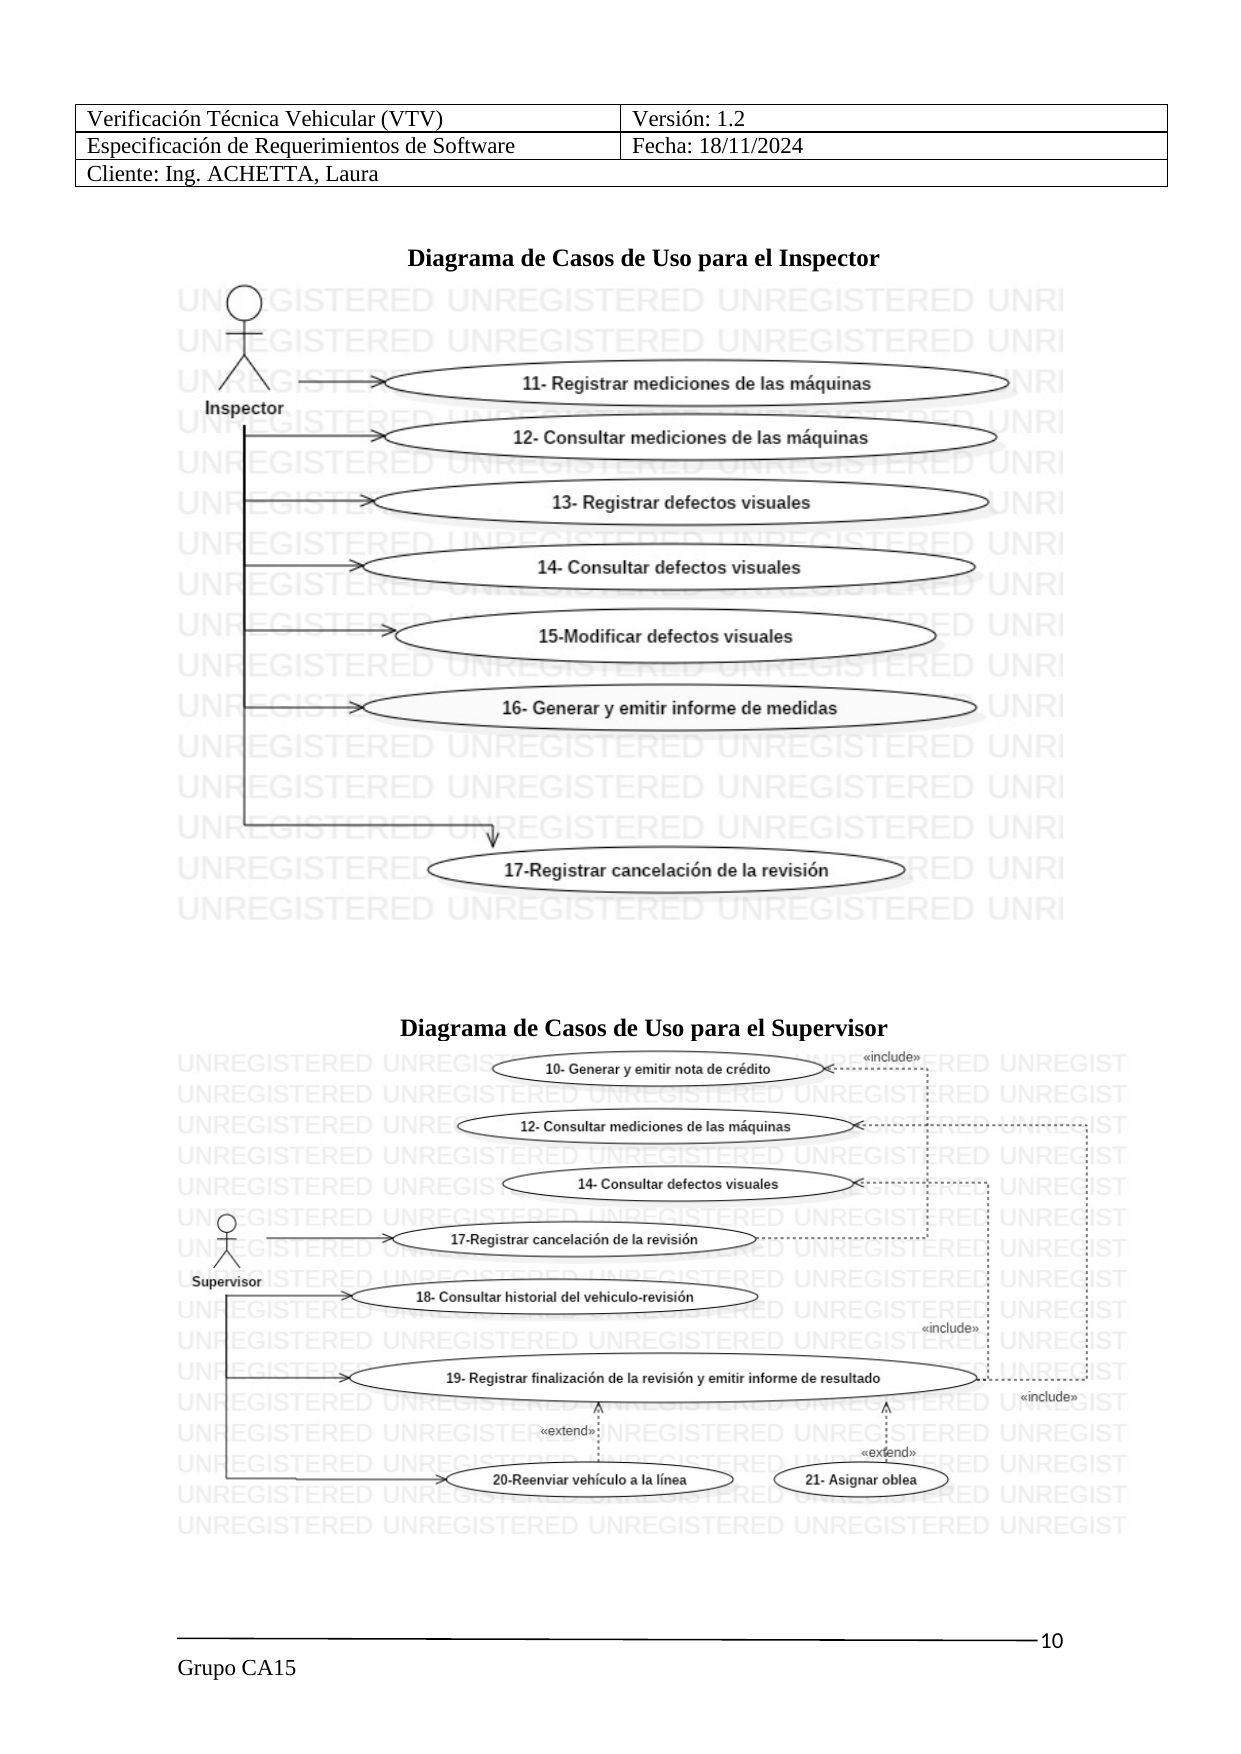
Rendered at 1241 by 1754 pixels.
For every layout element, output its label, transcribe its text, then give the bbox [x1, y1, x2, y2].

subtitle Diagrama de Casos de Uso para el Inspector [224, 243, 1063, 272]
picture [177, 1041, 1129, 1538]
picture [177, 272, 1063, 947]
subtitle Diagrama de Casos de Uso para el Supervisor [224, 1013, 1063, 1041]
